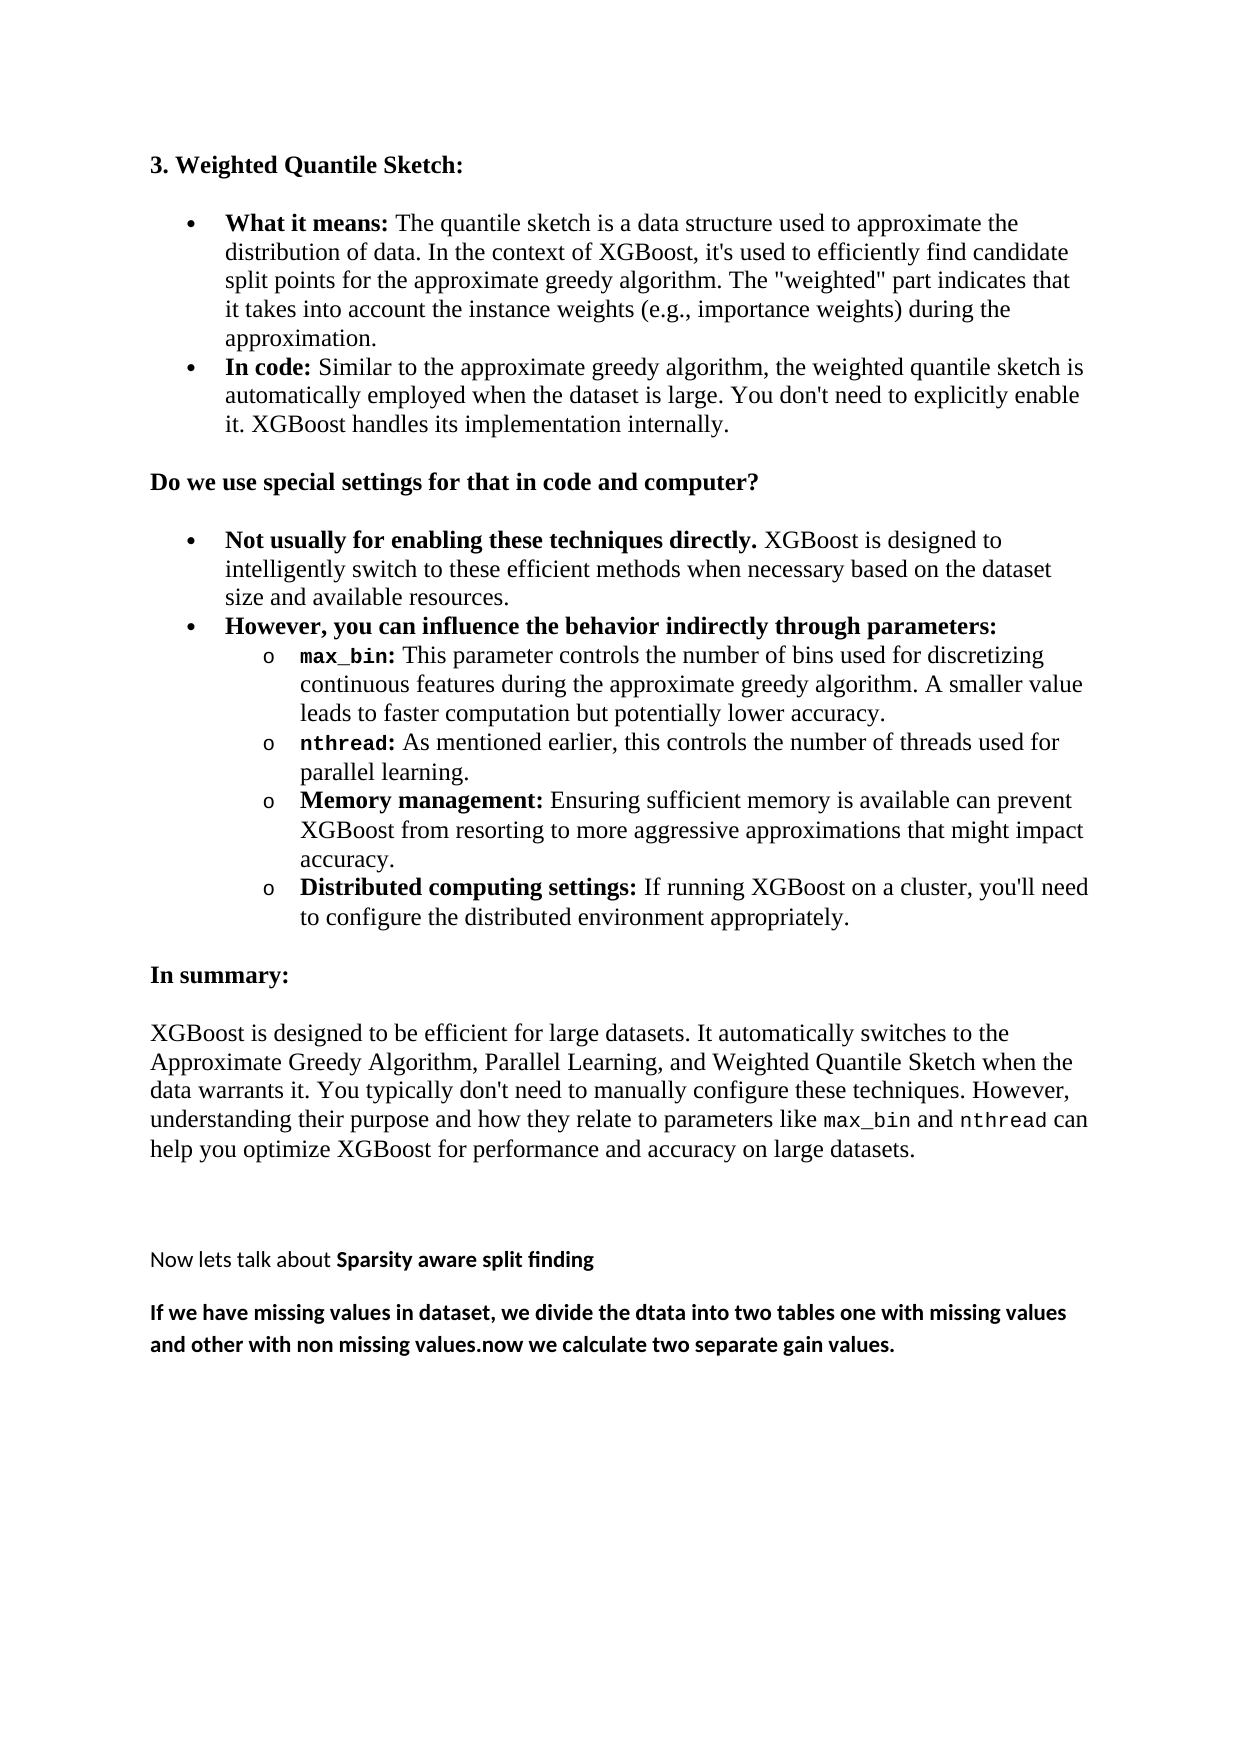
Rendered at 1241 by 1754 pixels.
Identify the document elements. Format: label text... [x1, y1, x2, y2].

list Memory management: Ensuring sufficient memory is available can prevent XGBoost from resorting to more aggressive approximations that might impact accuracy. [262, 785, 1090, 872]
list Not usually for enabling these techniques directly. XGBoost is designed to intelligently switch to these efficient methods when necessary based on the dataset size and available resources. [187, 525, 1090, 611]
list In code: Similar to the approximate greedy algorithm, the weighted quantile sketch is automatically employed when the dataset is large. You don't need to explicitly enable it. XGBoost handles its implementation internally. [187, 352, 1090, 438]
list However, you can influence the behavior indirectly through parameters: [187, 611, 1090, 640]
text If we have missing values in dataset, we divide the dtata into two tables one with missing values and other with non missing values.now we calculate two separate gain values. [150, 1298, 1090, 1358]
text In summary: [150, 960, 1090, 989]
text XGBoost is designed to be efficient for large datasets. It automatically switches to the Approximate Greedy Algorithm, Parallel Learning, and Weighted Quantile Sketch when the data warrants it. You typically don't need to manually configure these techniques. However, understanding their purpose and how they relate to parameters like max_bin and nthread can help you optimize XGBoost for performance and accuracy on large datasets. [150, 1018, 1090, 1162]
list max_bin: This parameter controls the number of bins used for discretizing continuous features during the approximate greedy algorithm. A smaller value leads to faster computation but potentially lower accuracy. [262, 640, 1090, 727]
text Do we use special settings for that in code and computer? [150, 467, 1090, 496]
text 3. Weighted Quantile Sketch: [150, 150, 1090, 179]
text Now lets talk about Sparsity aware split finding [150, 1245, 1090, 1273]
list Distributed computing settings: If running XGBoost on a cluster, you'll need to configure the distributed environment appropriately. [262, 872, 1090, 931]
list What it means: The quantile sketch is a data structure used to approximate the distribution of data. In the context of XGBoost, it's used to efficiently find candidate split points for the approximate greedy algorithm. The "weighted" part indicates that it takes into account the instance weights (e.g., importance weights) during the approximation. [187, 208, 1090, 352]
list nthread: As mentioned earlier, this controls the number of threads used for parallel learning. [262, 727, 1090, 785]
